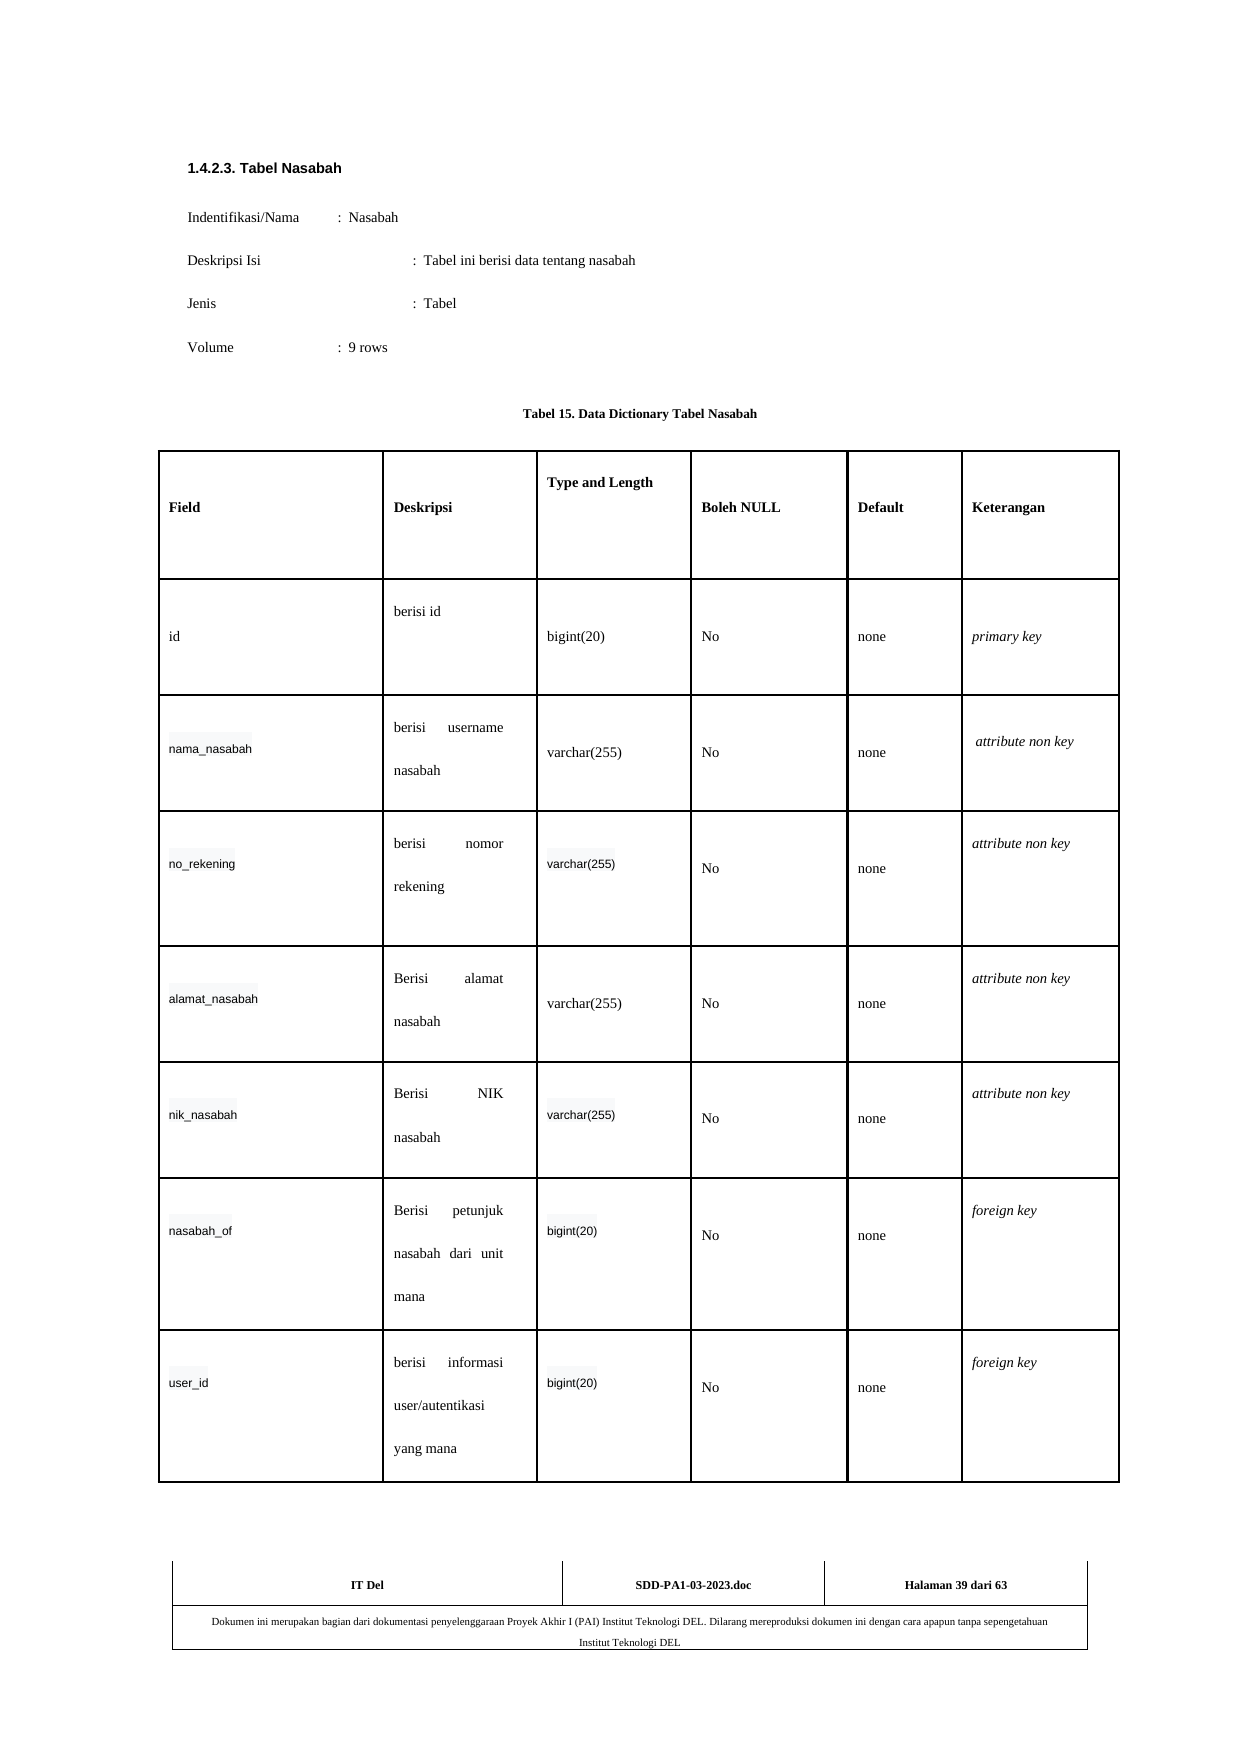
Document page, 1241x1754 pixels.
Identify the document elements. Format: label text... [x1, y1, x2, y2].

table_cell none [849, 812, 961, 945]
table_cell berisi informasi user/autentikasi yang mana [384, 1331, 536, 1481]
table_cell attribute non key [963, 1063, 1118, 1177]
table_cell user_id [160, 1331, 382, 1481]
table_cell bigint(20) [538, 1331, 690, 1481]
table_cell attribute non key [963, 947, 1118, 1061]
text Deskripsi Isi : Tabel ini berisi data tentang nasabah [187, 240, 1092, 269]
subtitle 1.4.2.3. Tabel Nasabah [187, 148, 1092, 176]
table_cell No [692, 947, 846, 1061]
table_cell Berisi NIK nasabah [384, 1063, 536, 1177]
table_cell none [849, 696, 961, 810]
table_cell nama_nasabah [160, 696, 382, 810]
table_cell No [692, 580, 846, 694]
table_cell No [692, 696, 846, 810]
table_cell foreign key [963, 1331, 1118, 1481]
table_cell none [849, 580, 961, 694]
table_cell alamat_nasabah [160, 947, 382, 1061]
table_cell bigint(20) [538, 1179, 690, 1329]
table_cell bigint(20) [538, 580, 690, 694]
table_header Keterangan [963, 452, 1118, 578]
subtitle Tabel 15. Data Dictionary Tabel Nasabah [187, 394, 1092, 421]
table_cell varchar(255) [538, 696, 690, 810]
table_cell nasabah_of [160, 1179, 382, 1329]
table_header Field [160, 452, 382, 578]
table_cell primary key [963, 580, 1118, 694]
table_header Deskripsi [384, 452, 536, 578]
table_header Default [849, 452, 961, 578]
table_cell none [849, 947, 961, 1061]
table_cell berisi id [384, 580, 536, 694]
text Indentifikasi/Nama : Nasabah [187, 197, 1092, 226]
text Jenis : Tabel [187, 283, 1092, 312]
table_cell attribute non key [963, 812, 1118, 945]
table_cell Berisi alamat nasabah [384, 947, 536, 1061]
table_cell no_rekening [160, 812, 382, 945]
table_cell varchar(255) [538, 947, 690, 1061]
table_cell Berisi petunjuk nasabah dari unit mana [384, 1179, 536, 1329]
table_cell No [692, 1179, 846, 1329]
table_header Boleh NULL [692, 452, 846, 578]
table_cell No [692, 812, 846, 945]
table_cell foreign key [963, 1179, 1118, 1329]
table_cell No [692, 1331, 846, 1481]
table_cell attribute non key [963, 696, 1118, 810]
table_cell nik_nasabah [160, 1063, 382, 1177]
table_cell none [849, 1331, 961, 1481]
text Volume : 9 rows [187, 326, 1092, 355]
table_cell No [692, 1063, 846, 1177]
table_cell varchar(255) [538, 812, 690, 945]
table_cell none [849, 1179, 961, 1329]
table_cell berisi username nasabah [384, 696, 536, 810]
table_cell id [160, 580, 382, 694]
table_cell none [849, 1063, 961, 1177]
table_cell varchar(255) [538, 1063, 690, 1177]
table_cell berisi nomor rekening [384, 812, 536, 945]
table_header Type and Length [538, 452, 690, 578]
